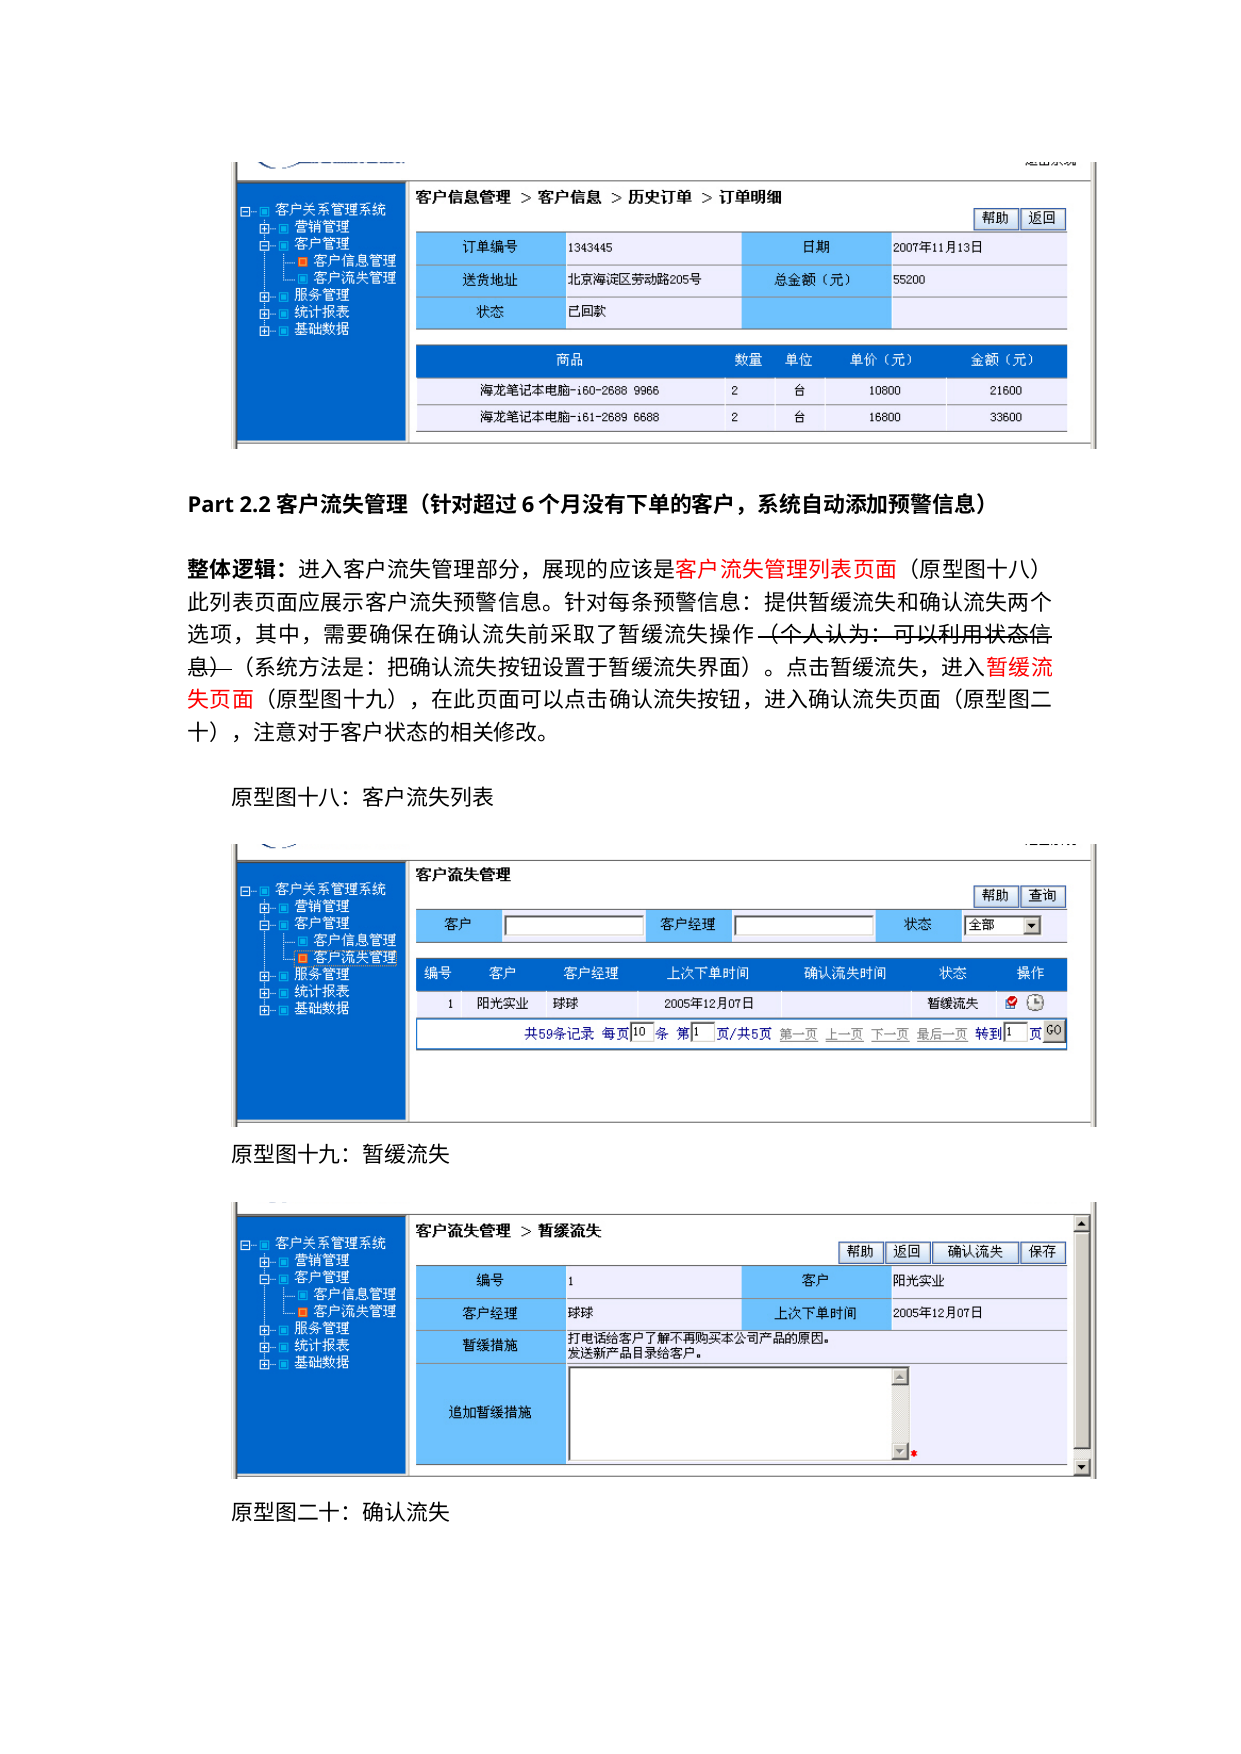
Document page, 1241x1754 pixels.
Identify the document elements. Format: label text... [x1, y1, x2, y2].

picture [231, 162, 1097, 449]
text 原型图十八：客户流失列表 [187, 779, 1053, 812]
text 原型图十九：暂缓流失 [187, 1137, 1053, 1169]
text 原型图二十：确认流失 [187, 1494, 1053, 1527]
text Part 2.2 客户流失管理（针对超过6个月没有下单的客户，系统自动添加预警信息） [187, 487, 1053, 519]
text 整体逻辑：进入客户流失管理部分，展现的应该是客户流失管理列表页面（原型图十八），此列表页面应展示客户流失预警信息。针对每条预警信息：提供暂缓流失和确认流失两个选项，其中，需要确保在确认流失前采取了暂缓流失操作（个人认为：可以利用状态信息）（系统方法是：把确认流失按钮设置于暂缓流失界面）。点击暂缓流失，进入暂缓流失页面（原型图十九），在此页面可以点击确认流失按钮，进入确认流失页面（原型图二十），注意对于客户状态的相关修改。 [187, 552, 1053, 747]
picture [231, 1202, 1097, 1479]
picture [231, 844, 1097, 1127]
